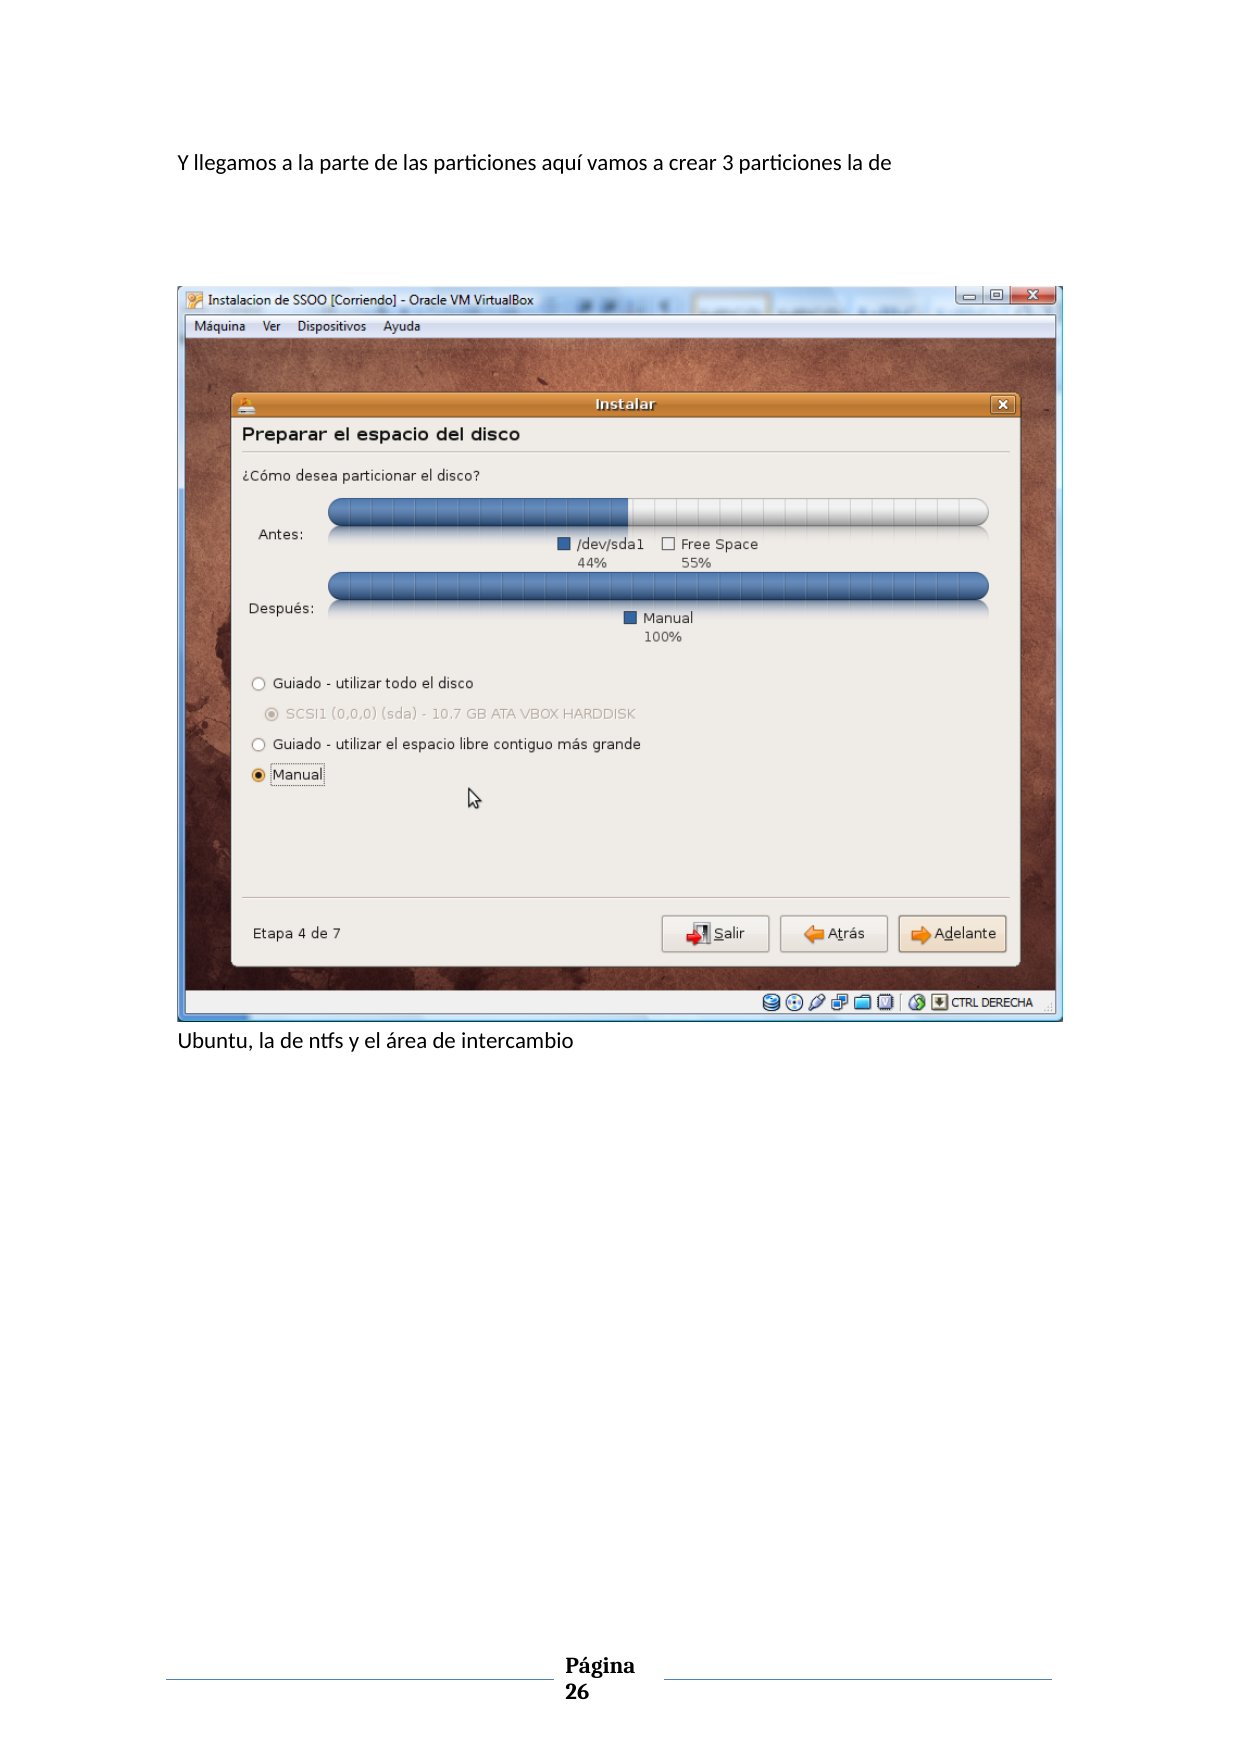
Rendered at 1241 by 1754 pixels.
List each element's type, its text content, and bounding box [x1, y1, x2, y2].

text Y llegamos a la parte de las particiones aquí vamos a crear 3 particiones la de Ubuntu, la de ntfs y el área de intercambio [177, 1022, 1063, 1054]
picture [177, 286, 1063, 1022]
text Y llegamos a la parte de las particiones aquí vamos a crear 3 particiones la de Ubuntu, la de ntfs y el área de intercambio [177, 148, 1063, 286]
